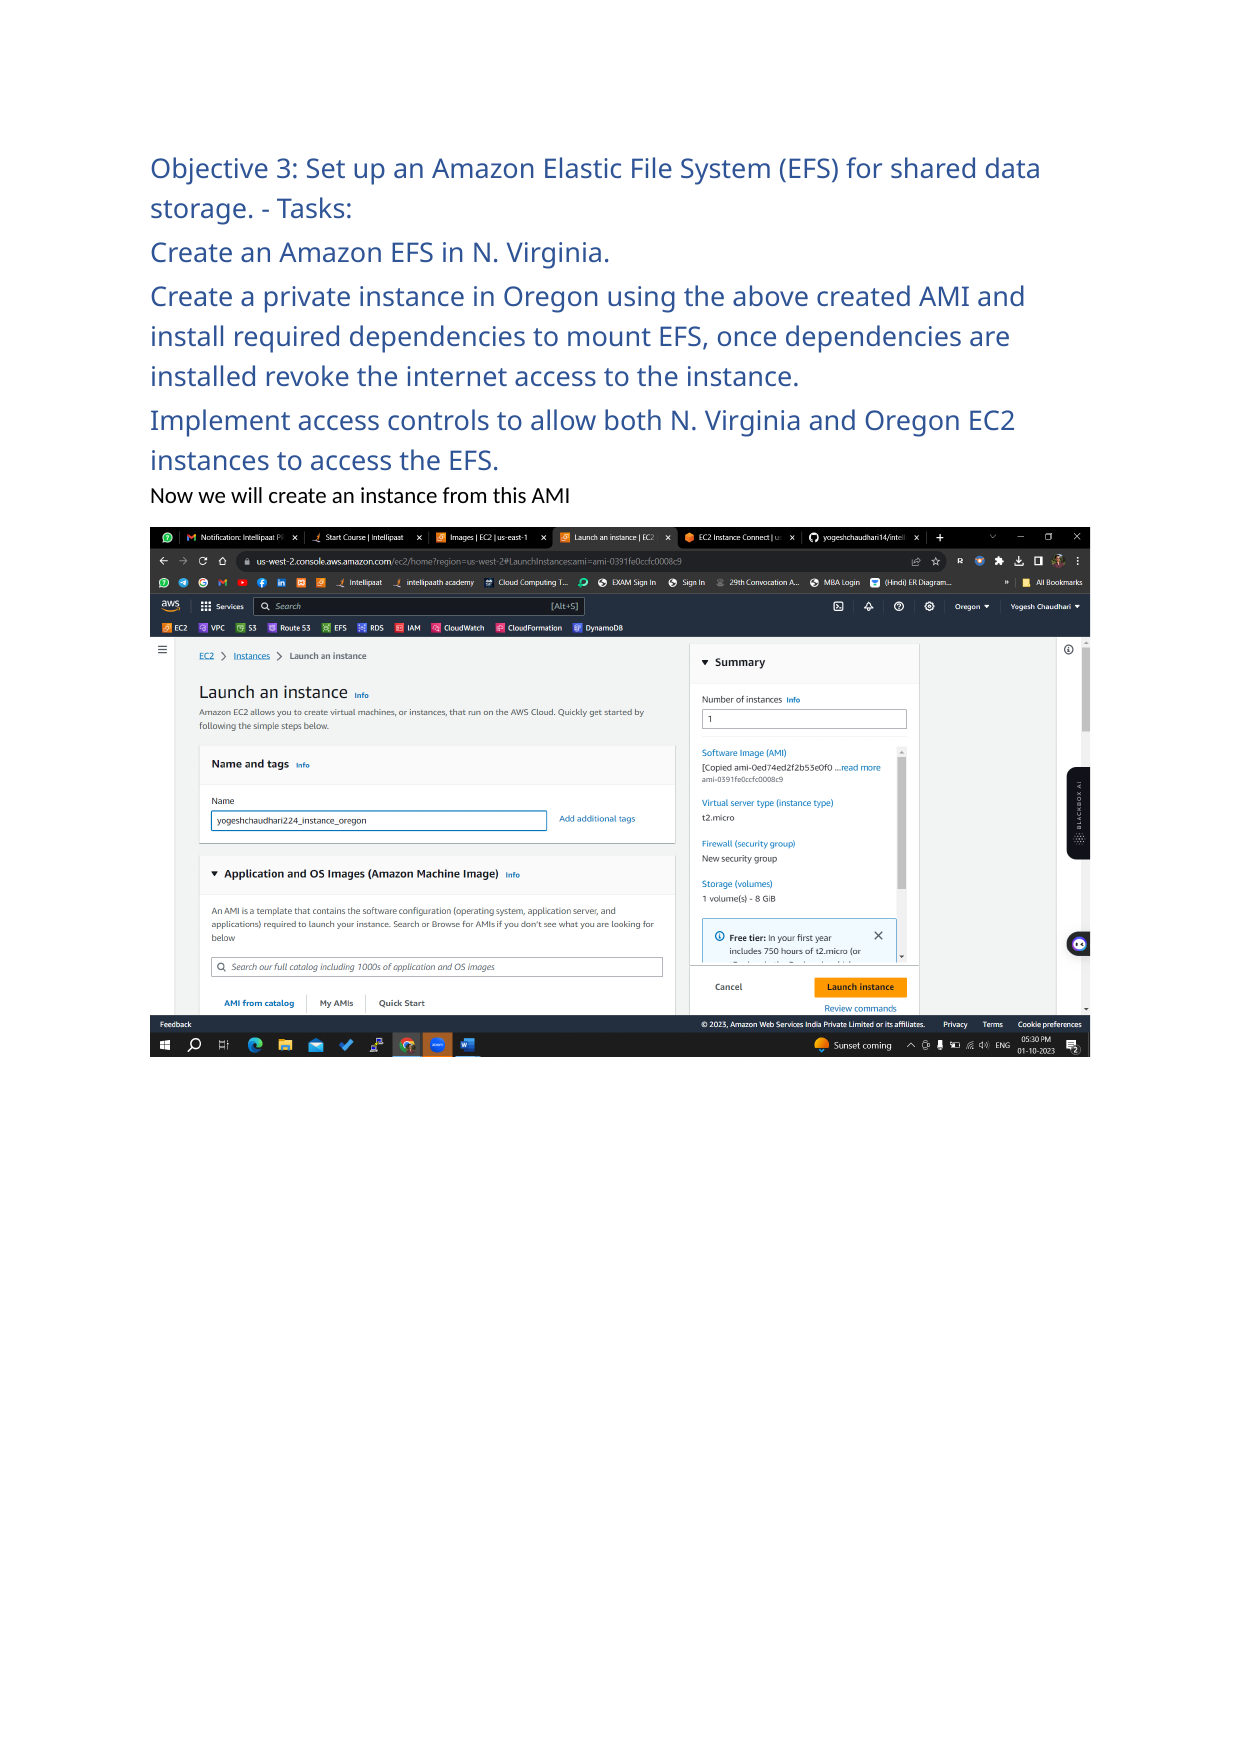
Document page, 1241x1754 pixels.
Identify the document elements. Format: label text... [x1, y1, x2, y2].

subtitle Implement access controls to allow both N. Virginia and Oregon EC2 instances to access the EFS. [150, 401, 1090, 478]
picture [150, 527, 1091, 1057]
subtitle Objective 3: Set up an Amazon Elastic File System (EFS) for shared data storage. - Tasks: [150, 150, 1090, 227]
subtitle Create an Amazon EFS in N. Virginia. [150, 234, 1090, 271]
subtitle Create a private instance in Oregon using the above created AMI and install required dependencies to mount EFS, once dependencies are installed revoke the internet access to the instance. [150, 278, 1090, 394]
text Now we will create an instance from this AMI [150, 481, 1090, 509]
